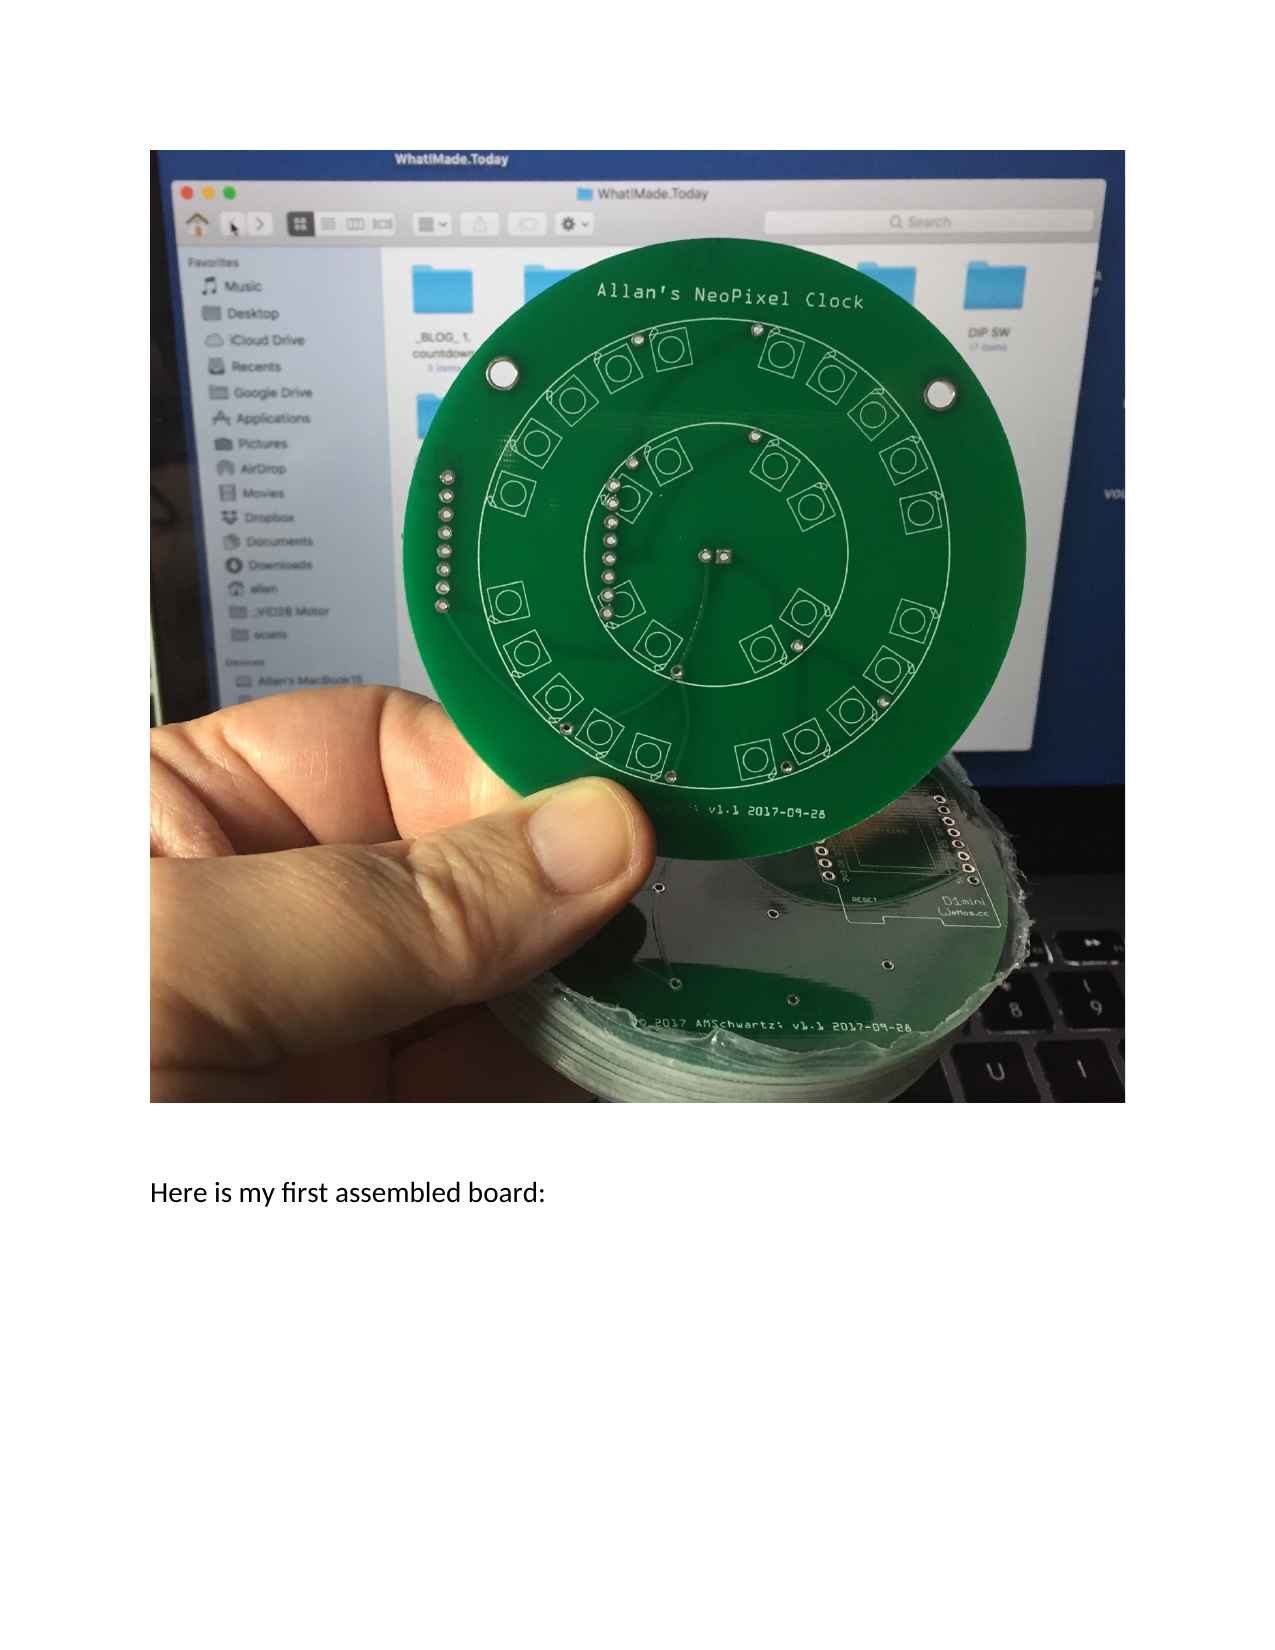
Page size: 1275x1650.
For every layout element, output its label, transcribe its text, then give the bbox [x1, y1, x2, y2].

picture [150, 150, 1125, 1103]
text Here is my first assembled board: [150, 1174, 1125, 1210]
